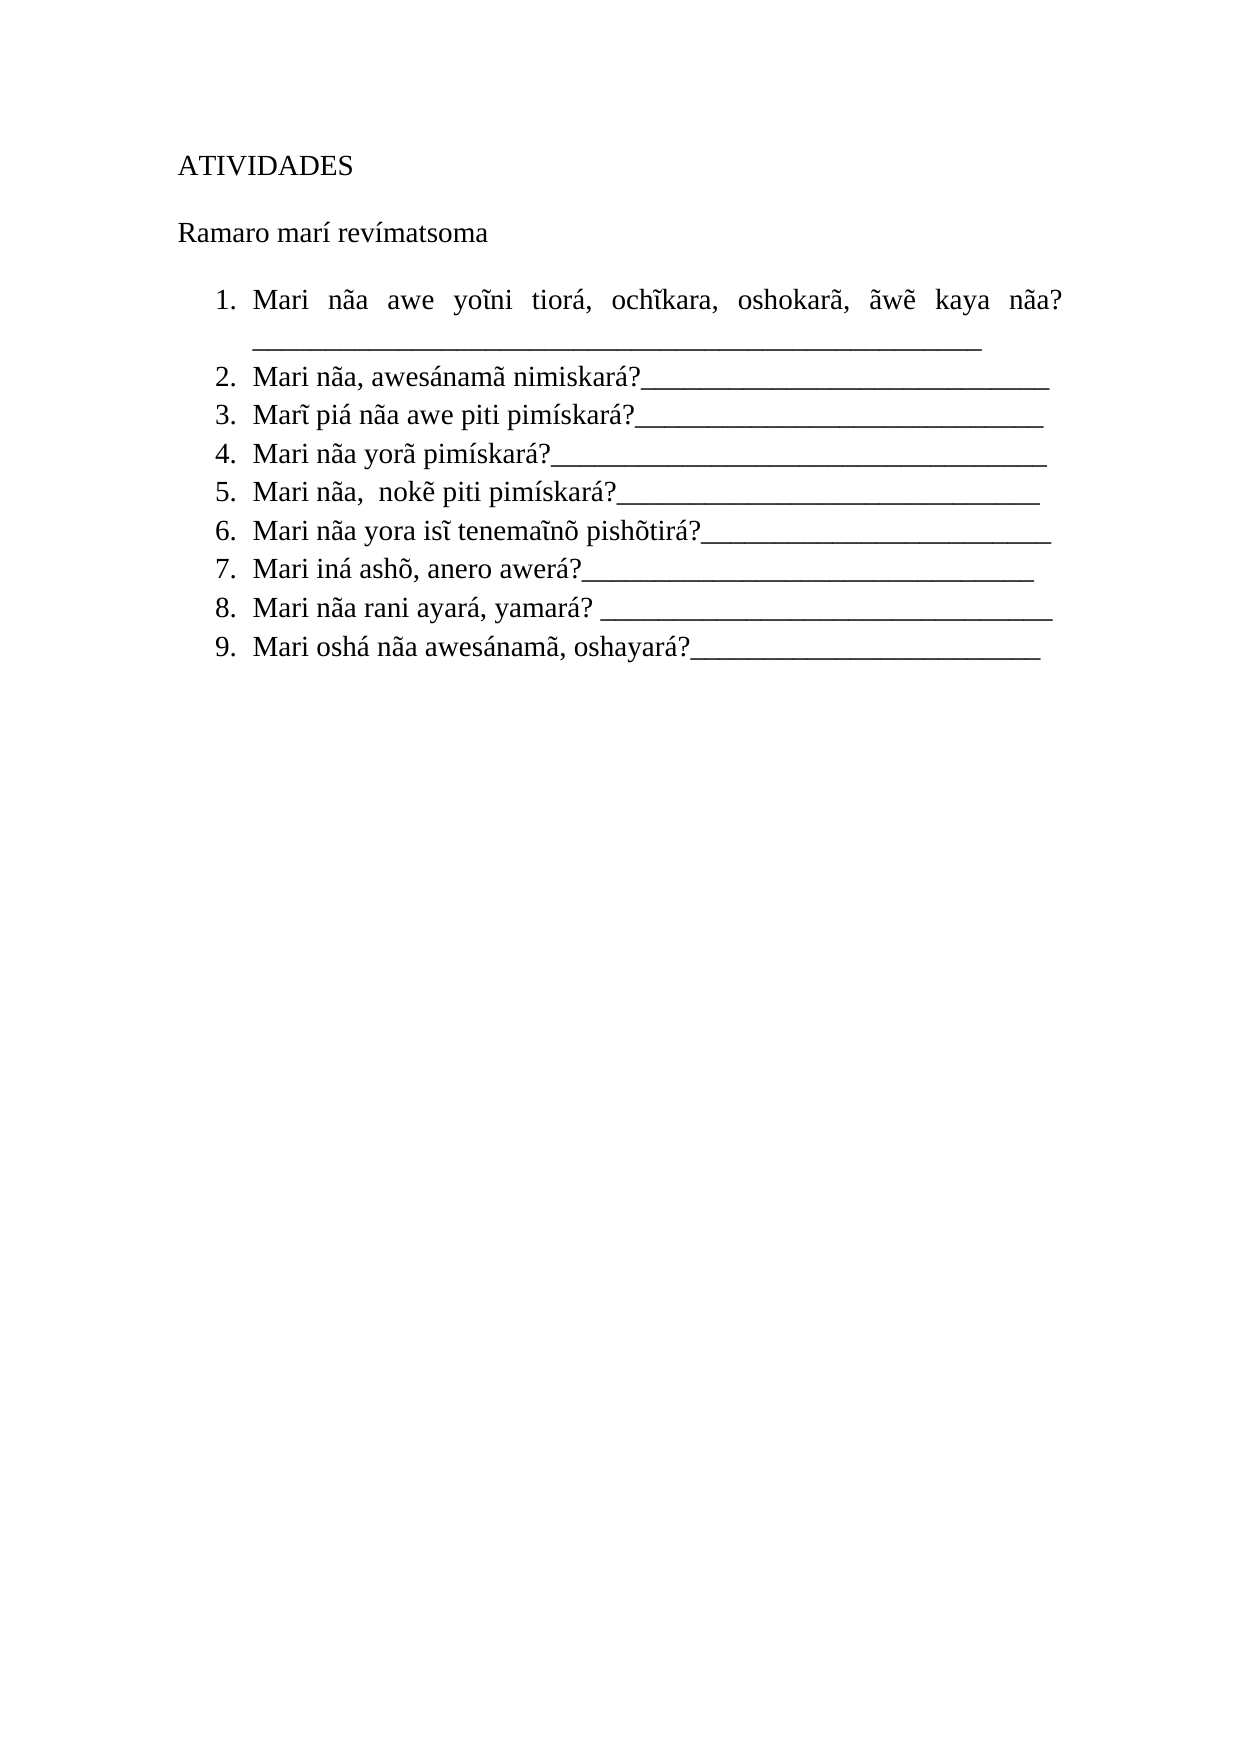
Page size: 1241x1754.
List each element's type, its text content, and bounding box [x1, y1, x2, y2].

list Mari nãa yorã pimískará?__________________________________ [215, 436, 1063, 469]
list Mari oshá nãa awesánamã, oshayará?________________________ [215, 629, 1063, 662]
list Marῖ piá nãa awe piti pimískará?____________________________ [215, 397, 1063, 431]
list Mari nãa awe yoῖni tiorá, ochῖkara, oshokarã, ãwẽ kaya nãa?__________________________________________________ [215, 282, 1063, 354]
list Mari nãa, nokẽ piti pimískará?_____________________________ [215, 474, 1063, 508]
list Mari iná ashõ, anero awerá?_______________________________ [215, 552, 1063, 585]
list Mari nãa rani ayará, yamará? _______________________________ [215, 590, 1063, 624]
list Mari nãa, awesánamã nimiskará?____________________________ [215, 359, 1063, 392]
list Mari nãa yora isῖ tenemaῖnõ pishõtirá?________________________ [215, 513, 1063, 547]
text ATIVIDADES [177, 148, 1063, 181]
text Ramaro marí revímatsoma [177, 215, 1063, 248]
